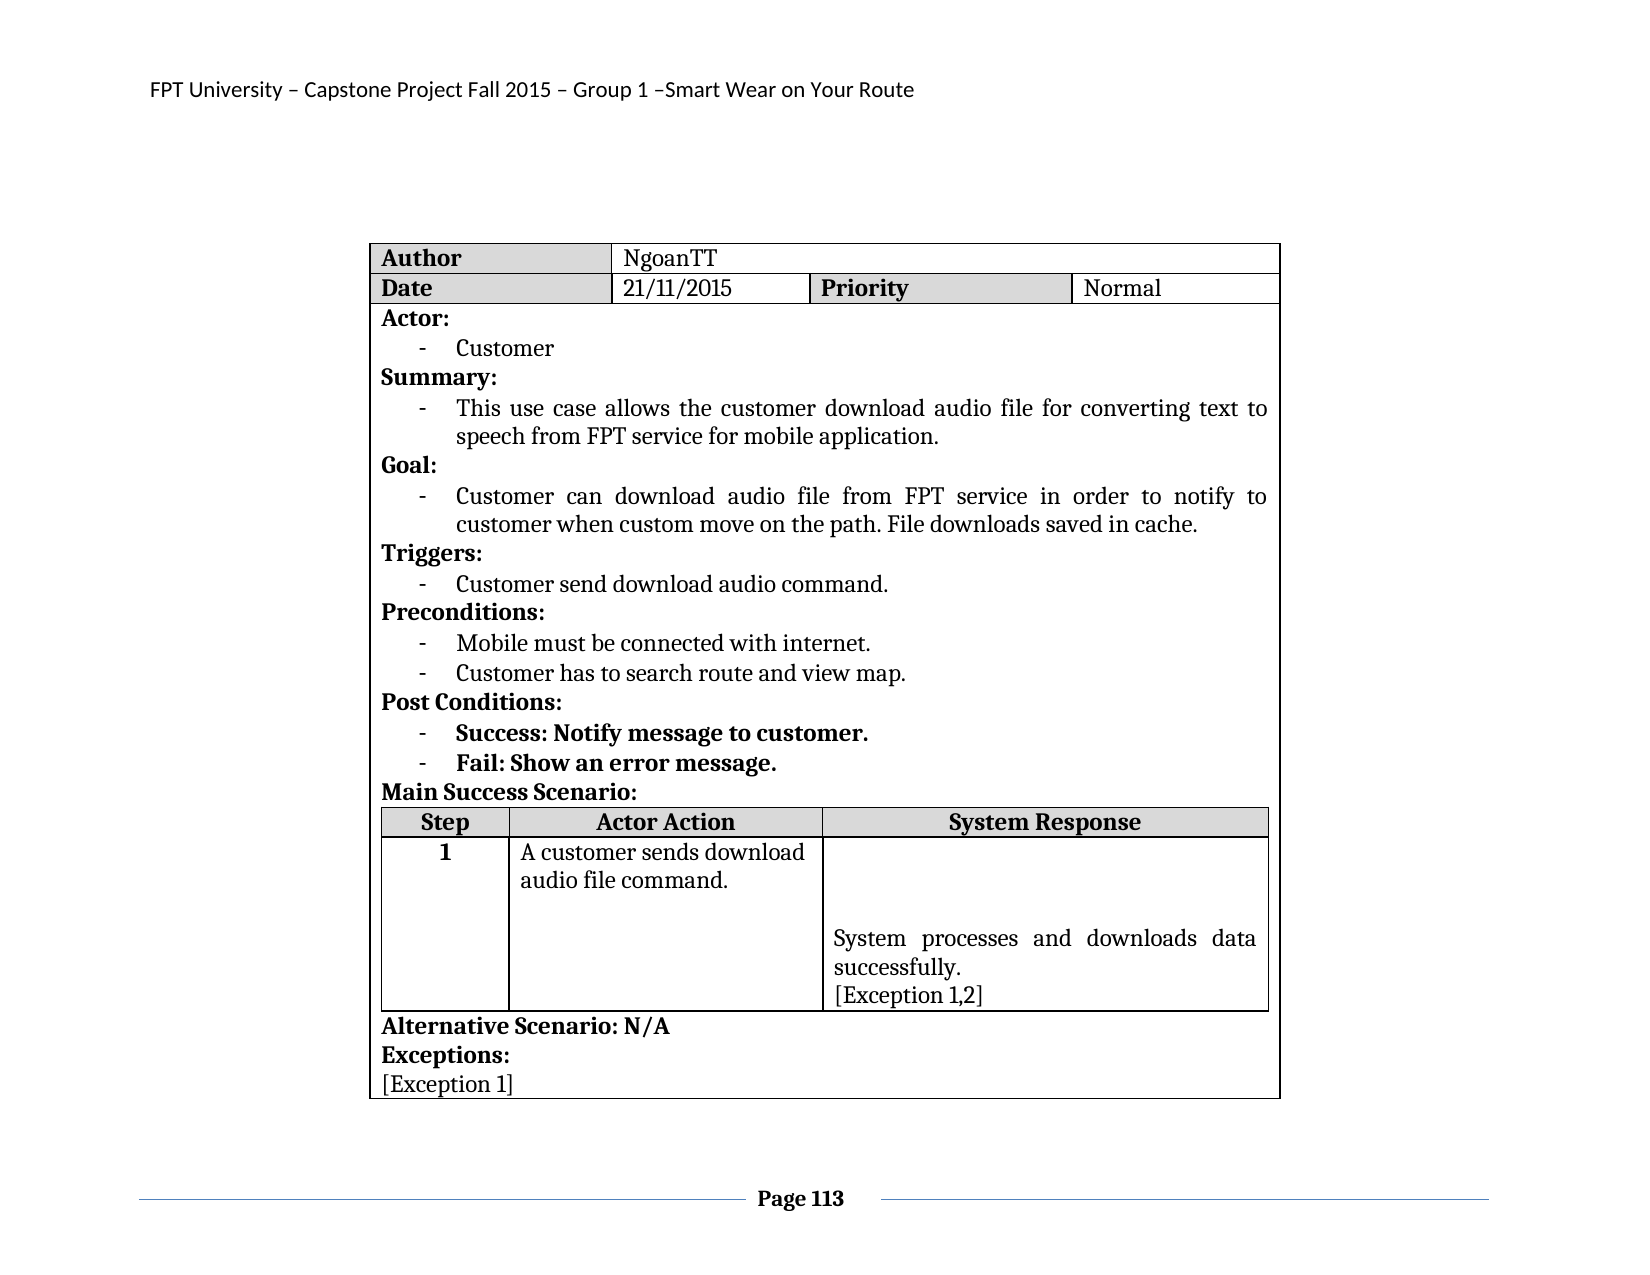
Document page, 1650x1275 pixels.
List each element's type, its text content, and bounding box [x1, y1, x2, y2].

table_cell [371, 304, 1279, 1098]
table_cell 21/11/2015 [613, 274, 809, 303]
table_cell Author [371, 244, 611, 273]
table_cell Date [371, 274, 611, 303]
table_cell Normal [1073, 274, 1279, 303]
table_cell Priority [811, 274, 1071, 303]
table_cell NgoanTT [612, 244, 1279, 273]
